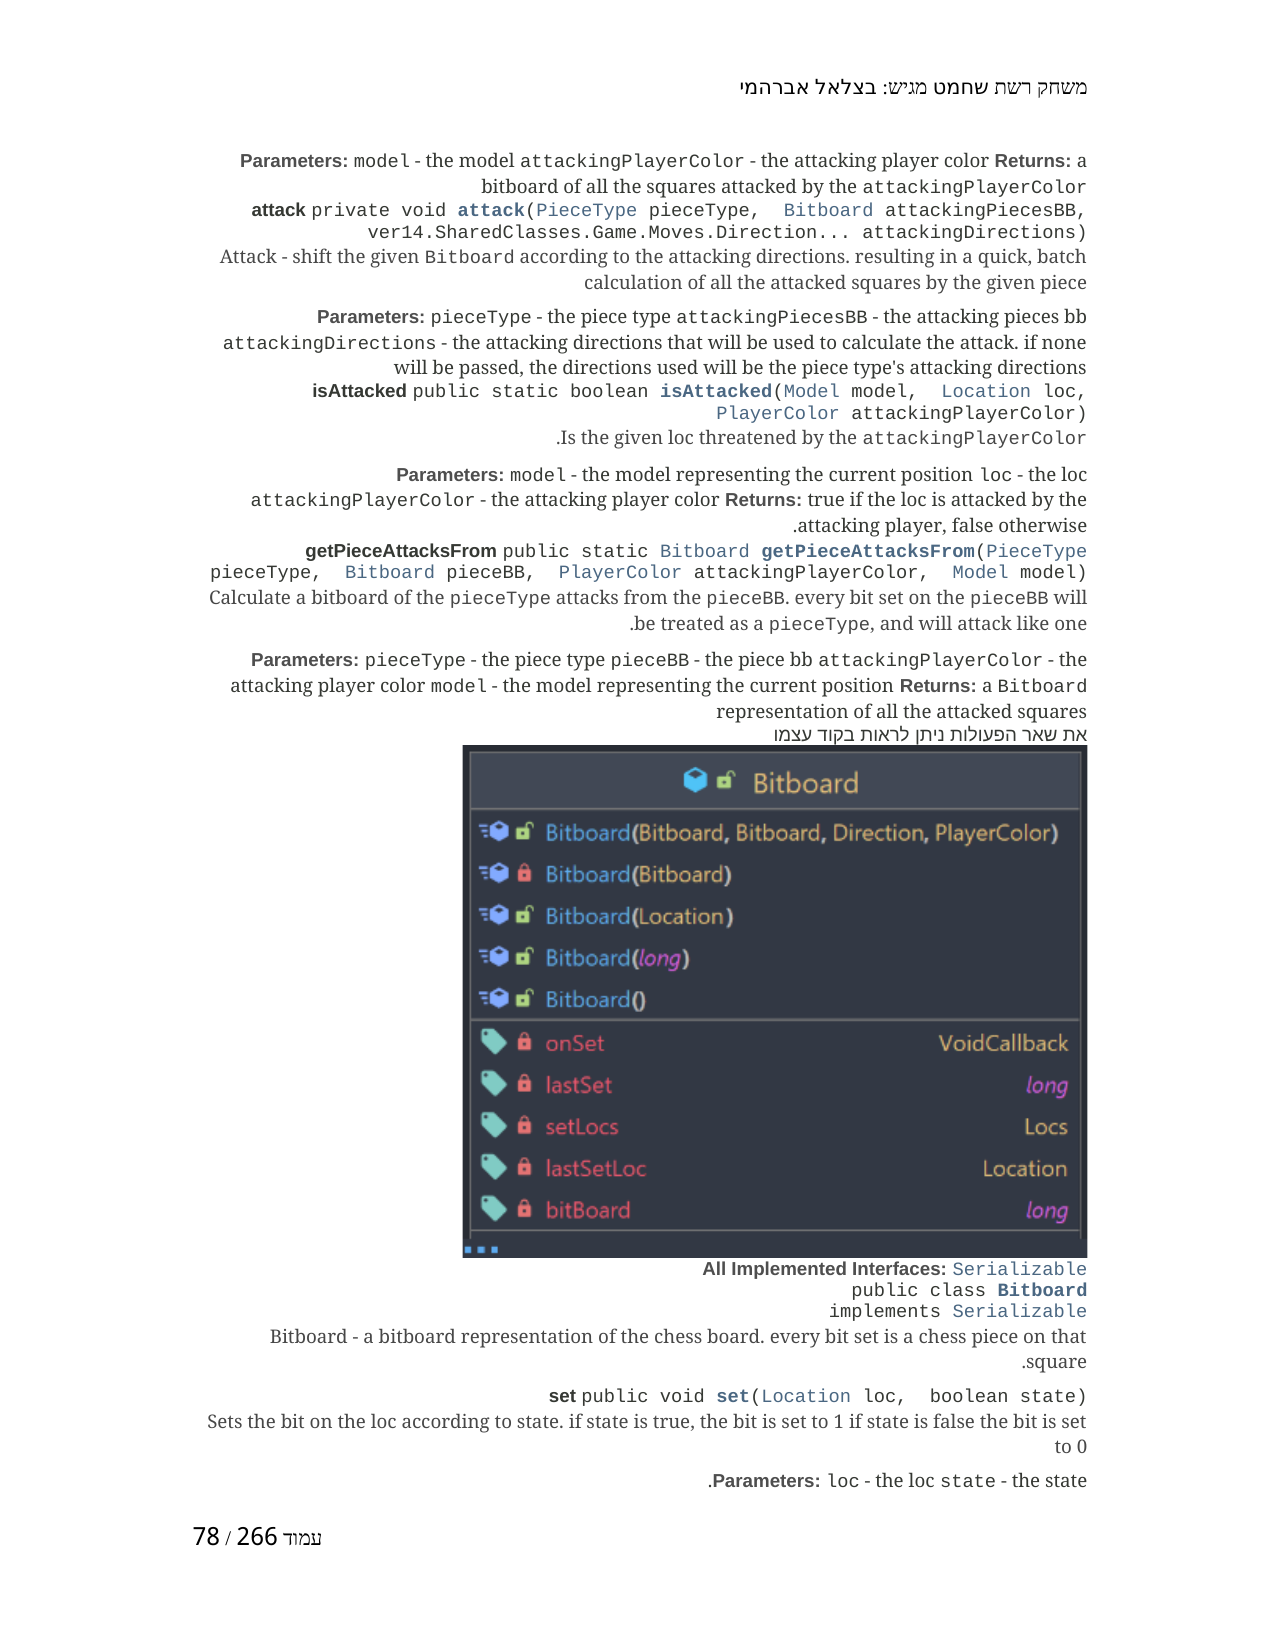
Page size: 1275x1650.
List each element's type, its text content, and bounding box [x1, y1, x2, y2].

text implements Serializable [187, 1302, 1087, 1323]
text Attack - shift the given Bitboard according to the attacking directions. resulting in a quick, batch calculation of all the attacked squares by the given piece [204, 244, 1087, 295]
text את שאר הפעולות ניתן לראות בקוד עצמו [187, 723, 1087, 745]
text attack private void attack​(PieceType pieceType, Bitboard attackingPiecesBB, ver14.SharedClasses.Game.Moves.Direction... attackingDirections) [187, 199, 1087, 244]
text isAttacked public static boolean isAttacked​(Model model, Location loc, PlayerColor attackingPlayerColor) [187, 380, 1087, 425]
text Calculate a bitboard of the pieceType attacks from the pieceBB. every bit set on the pieceBB will be treated as a pieceType, and will attack like one. [204, 584, 1087, 638]
text public class Bitboard [187, 1281, 1087, 1302]
text Parameters: loc - the loc state - the state. [187, 1467, 1087, 1495]
text Parameters: pieceType - the piece type attackingPiecesBB - the attacking pieces bb attackingDirections - the attacking directions that will be used to calculate the attack. if none will be passed, the directions used will be the piece type's attacking directions [187, 303, 1087, 380]
text Bitboard - a bitboard representation of the chess board. every bit set is a chess piece on that square. [204, 1323, 1087, 1377]
text Parameters: pieceType - the piece type pieceBB - the piece bb attackingPlayerColor - the attacking player color model - the model representing the current position Returns: a Bitboard representation of all the attacked squares [187, 646, 1087, 723]
text Parameters: model - the model representing the current position loc - the loc attackingPlayerColor - the attacking player color Returns: true if the loc is attacked by the attacking player, false otherwise. [187, 461, 1087, 540]
text All Implemented Interfaces: Serializable [187, 1257, 1087, 1281]
text set public void set​(Location loc, boolean state) [187, 1385, 1087, 1408]
text Parameters: model - the model attackingPlayerColor - the attacking player color Returns: a bitboard of all the squares attacked by the attackingPlayerColor [187, 148, 1087, 199]
picture [462, 745, 1088, 1258]
text Is the given loc threatened by the attackingPlayerColor. [204, 425, 1087, 452]
text getPieceAttacksFrom public static Bitboard getPieceAttacksFrom​(PieceType pieceType, Bitboard pieceBB, PlayerColor attackingPlayerColor, Model model) [187, 540, 1087, 584]
text Sets the bit on the loc according to state. if state is true, the bit is set to 1 if state is false the bit is set to 0 [204, 1408, 1087, 1459]
